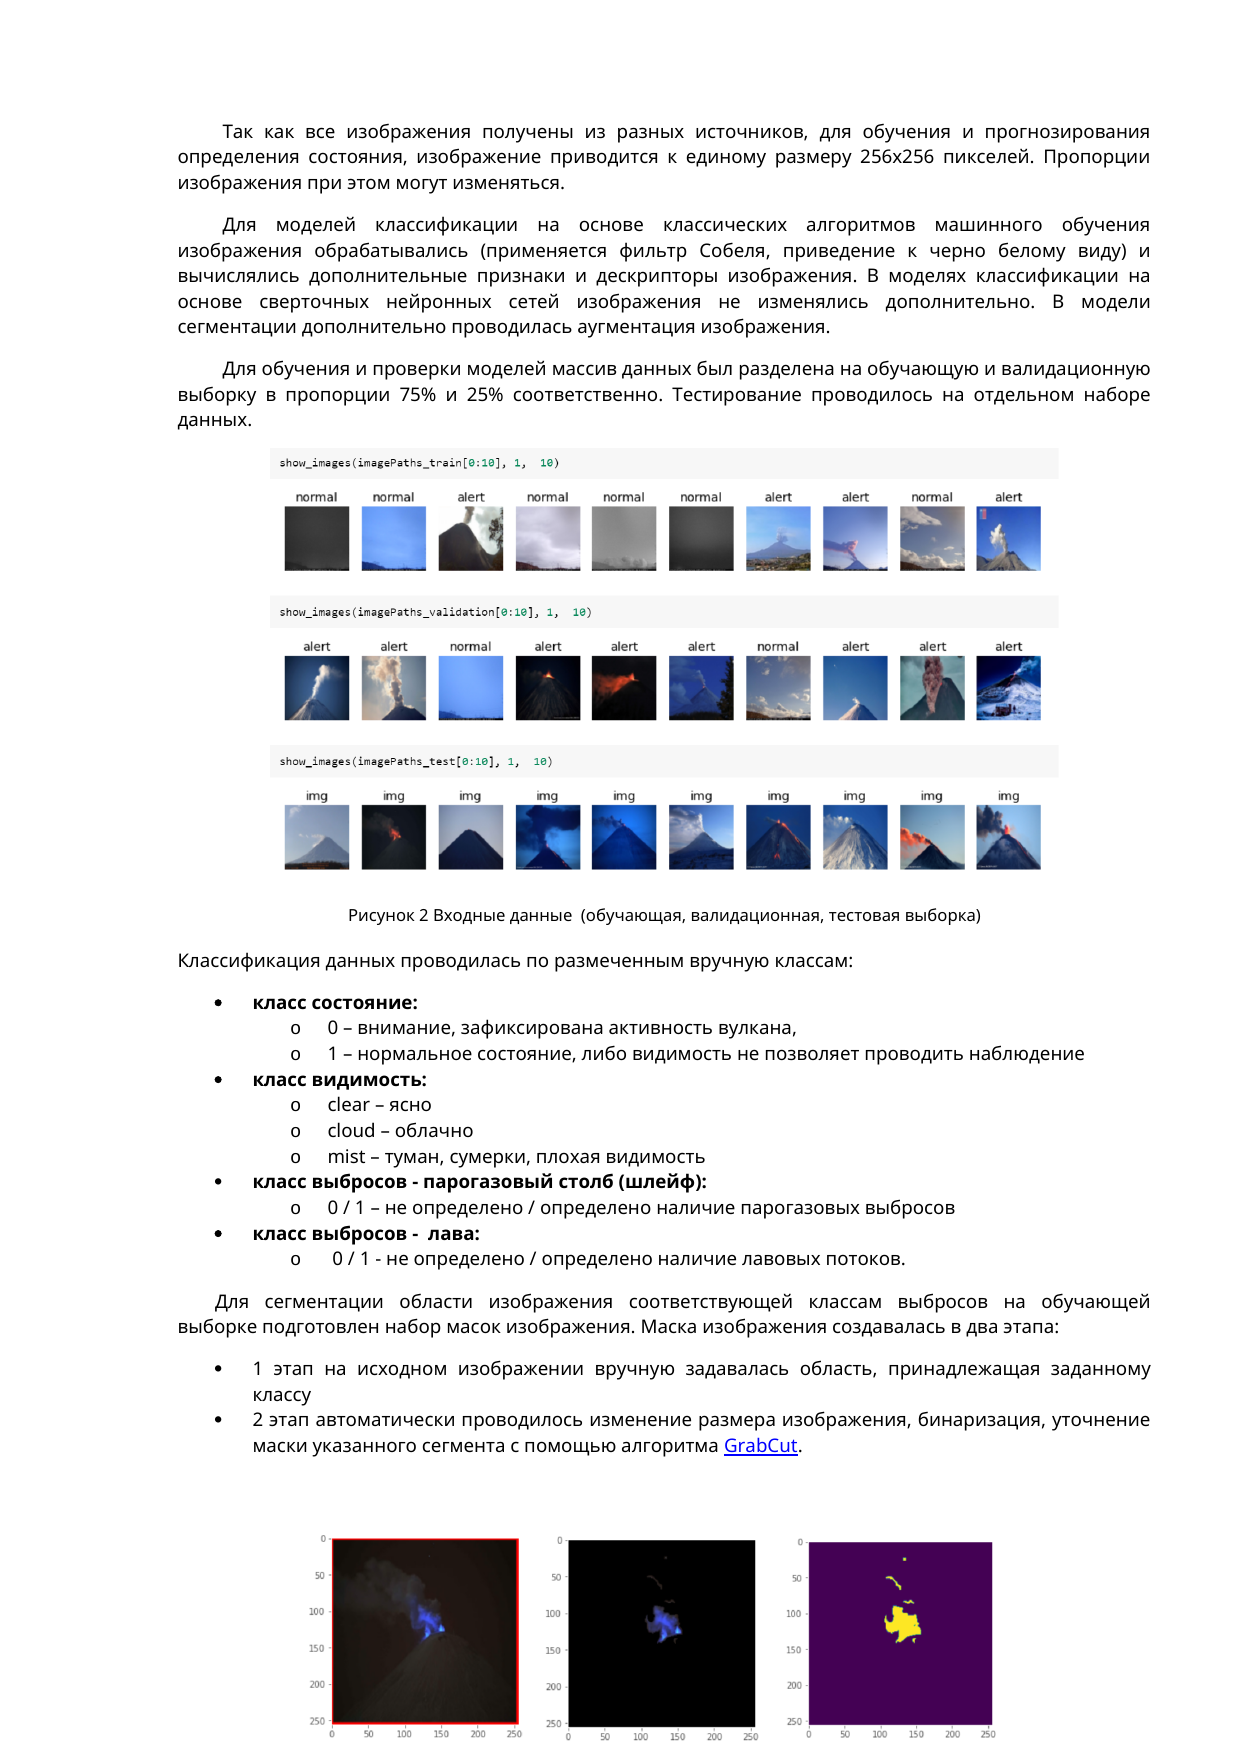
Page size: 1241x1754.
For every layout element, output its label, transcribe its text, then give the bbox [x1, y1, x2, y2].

text Так как все изображения получены из разных источников, для обучения и прогнозирования определения состояния, изображение приводится к единому размеру 256х256 пикселей. Пропорции изображения при этом могут изменяться. [177, 118, 1152, 195]
list mist – туман, сумерки, плохая видимость [290, 1143, 1152, 1169]
list класс видимость: [215, 1066, 1152, 1092]
picture [303, 1522, 1002, 1747]
list 0 / 1 – не определено / определено наличие парогазовых выбросов [290, 1194, 1152, 1220]
text Для обучения и проверки моделей массив данных был разделена на обучающую и валидационную выборку в пропорции 75% и 25% соответственно. Тестирование проводилось на отдельном наборе данных. [177, 356, 1152, 432]
picture [270, 448, 1059, 887]
list класс выбросов - лава: [215, 1220, 1152, 1246]
text Классификация данных проводилась по размеченным вручную классам: [177, 947, 1152, 972]
list 2 этап автоматически проводилось изменение размера изображения, бинаризация, уточнение маски указанного сегмента с помощью алгоритма GrabCut. [215, 1407, 1152, 1458]
list класс состояние: [215, 989, 1152, 1015]
list 0 – внимание, зафиксирована активность вулкана, [290, 1015, 1152, 1040]
list 1 – нормальное состояние, либо видимость не позволяет проводить наблюдение [290, 1040, 1152, 1066]
list clear – ясно [290, 1092, 1152, 1117]
list класс выбросов - парогазовый столб (шлейф): [215, 1169, 1152, 1194]
list 1 этап на исходном изображении вручную задавалась область, принадлежащая заданному классу [215, 1356, 1152, 1407]
list 0 / 1 - не определено / определено наличие лавовых потоков. [290, 1246, 1152, 1271]
list cloud – облачно [290, 1117, 1152, 1143]
text Для моделей классификации на основе классических алгоритмов машинного обучения изображения обрабатывались (применяется фильтр Собеля, приведение к черно белому виду) и вычислялись дополнительные признаки и дескрипторы изображения. В моделях классификации на основе сверточных нейронных сетей изображения не изменялись дополнительно. В модели сегментации дополнительно проводилась аугментация изображения. [177, 211, 1152, 339]
text Рисунок 2 Входные данные (обучающая, валидационная, тестовая выборка) [177, 903, 1152, 926]
text Для сегментации области изображения соответствующей классам выбросов на обучающей выборке подготовлен набор масок изображения. Маска изображения создавалась в два этапа: [177, 1288, 1152, 1339]
